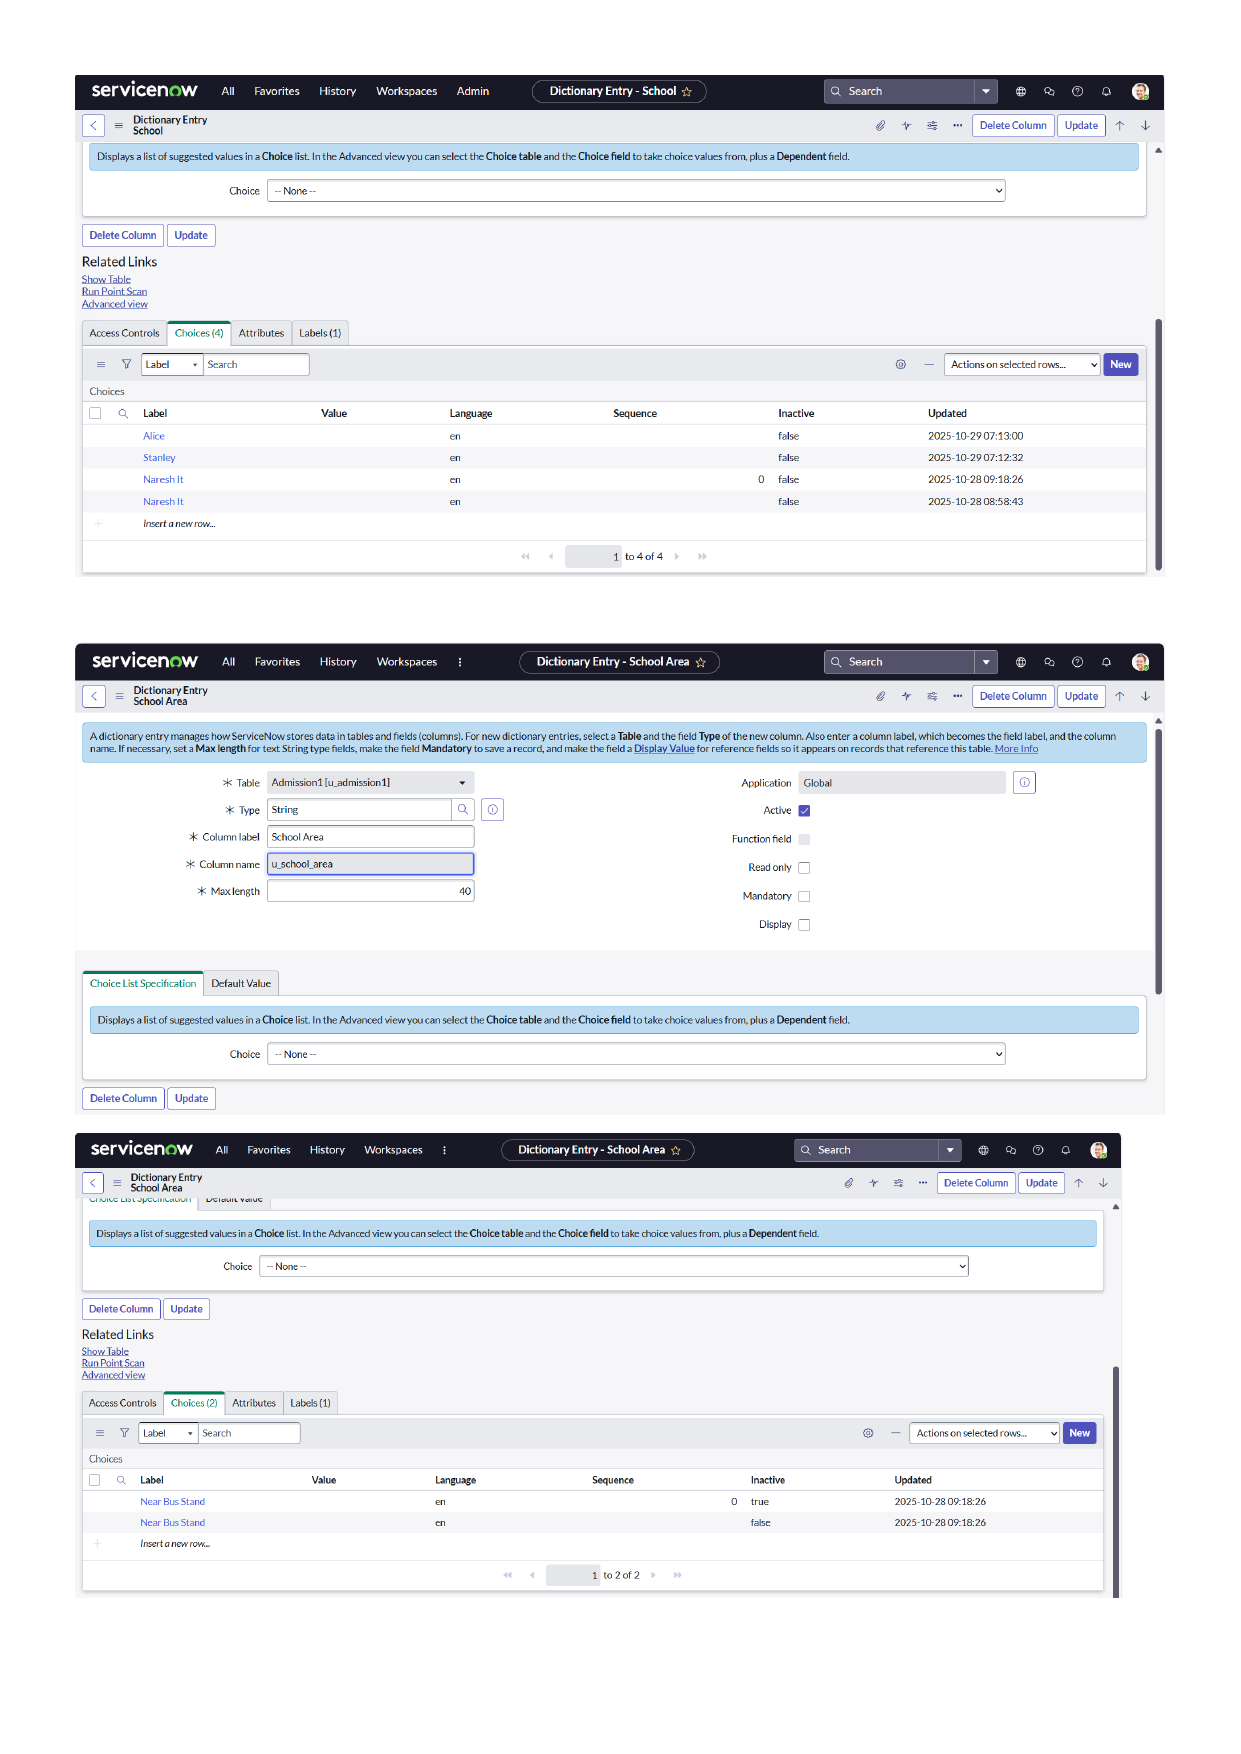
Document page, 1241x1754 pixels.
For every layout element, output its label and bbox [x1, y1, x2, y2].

picture [75, 642, 1166, 1115]
picture [75, 1133, 1123, 1598]
picture [75, 75, 1166, 577]
